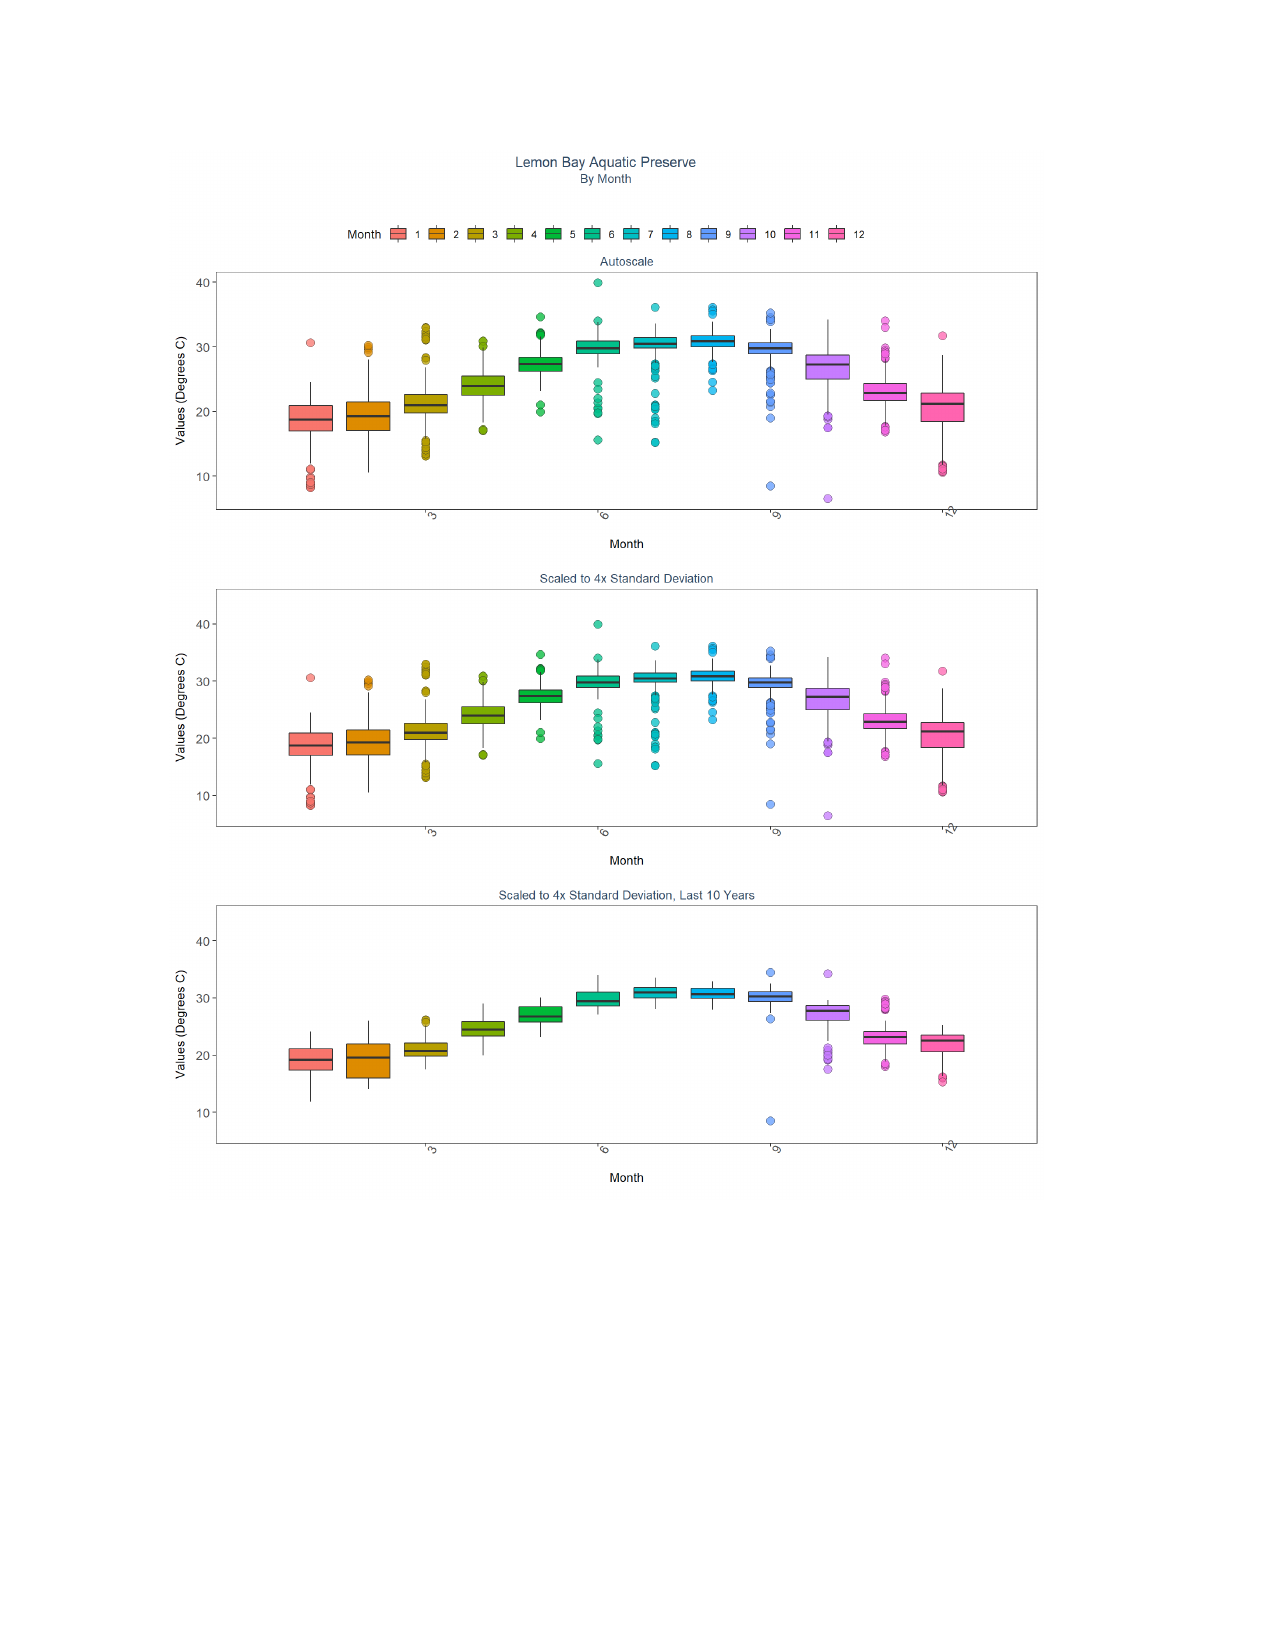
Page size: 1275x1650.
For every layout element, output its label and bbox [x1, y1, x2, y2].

picture [168, 150, 1044, 1200]
